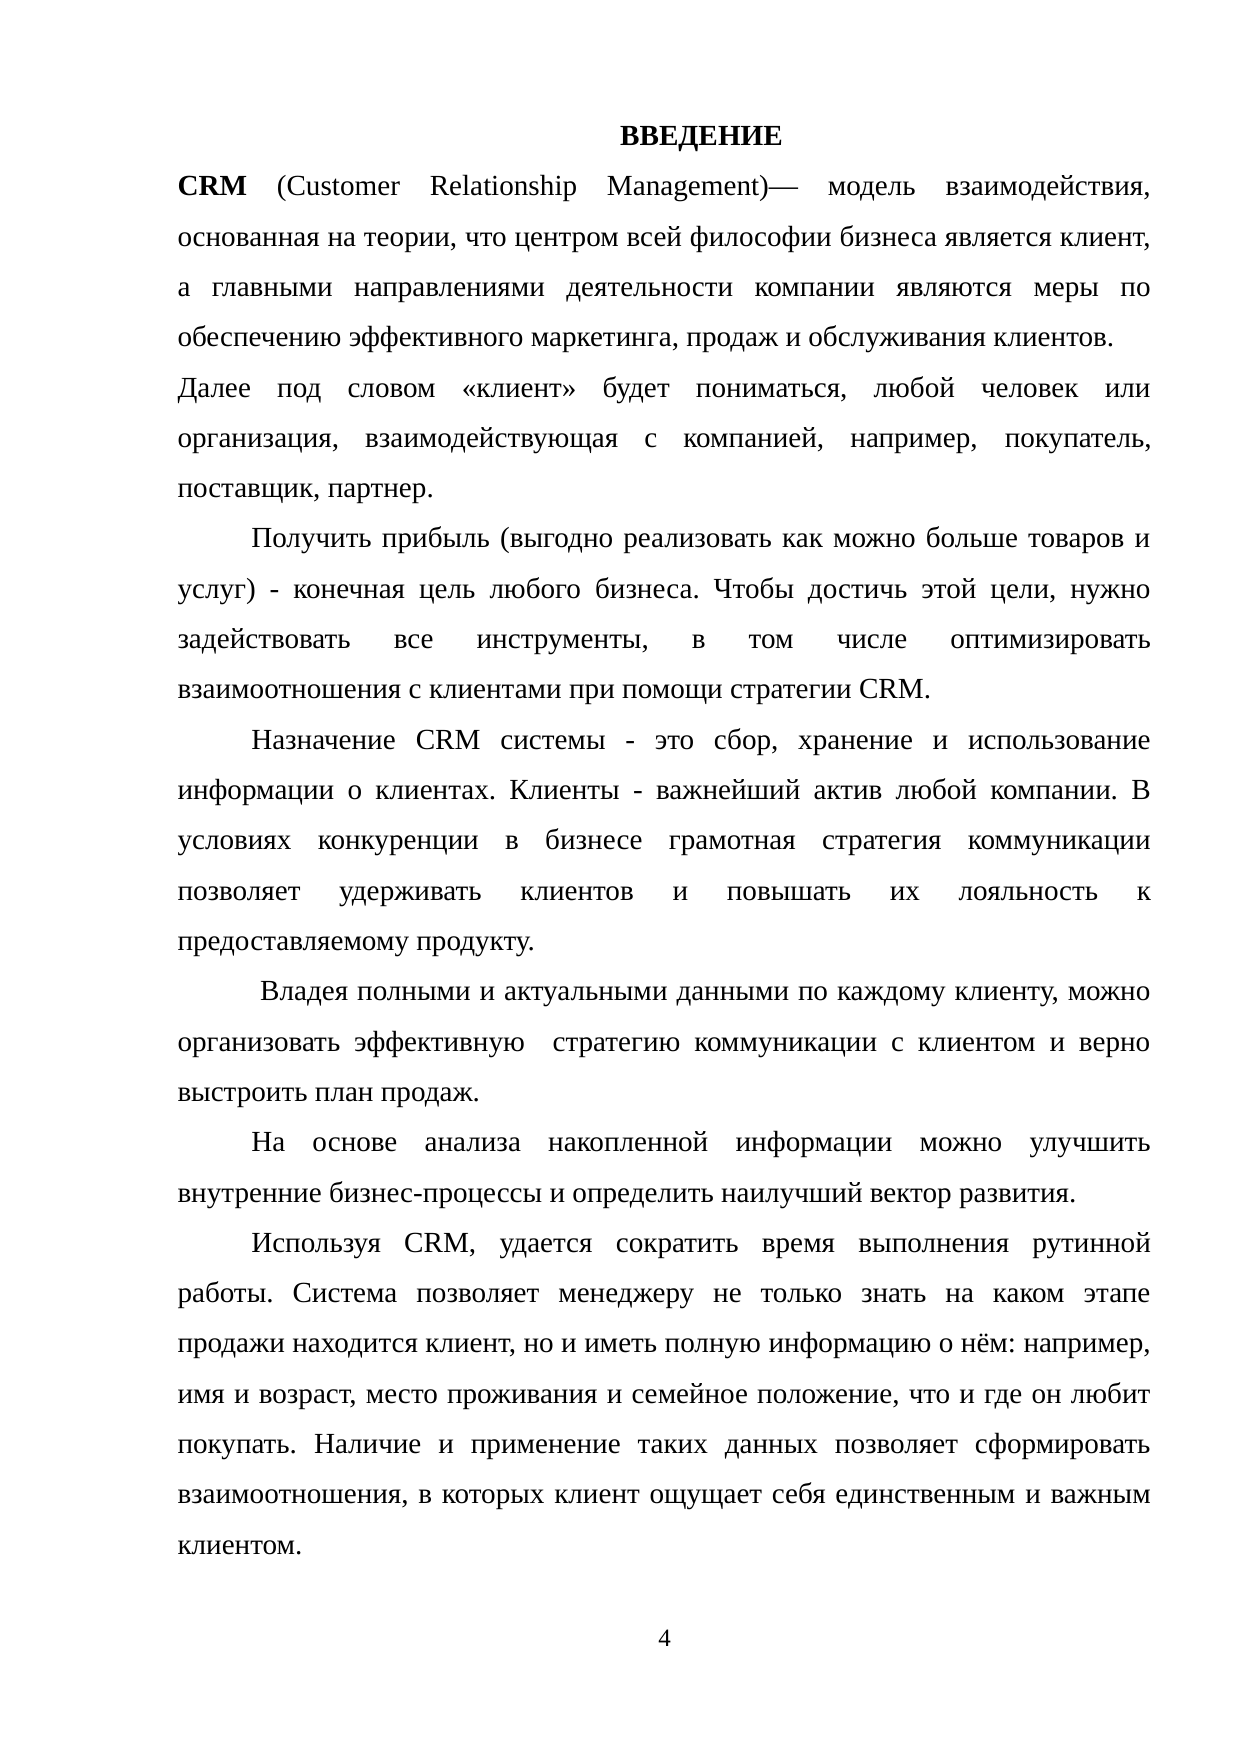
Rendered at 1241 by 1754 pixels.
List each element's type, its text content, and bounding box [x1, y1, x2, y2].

text На основе анализа накопленной информации можно улучшить внутренние бизнес-процессы и определить наилучший вектор развития. [177, 1124, 1152, 1208]
text CRM (Customer Relationship Management)— модель взаимодействия, основанная на теории, что центром всей философии бизнеса является клиент, а главными направлениями деятельности компании являются меры по обеспечению эффективного маркетинга, продаж и обслуживания клиентов. [177, 168, 1152, 353]
text Используя CRM, удается сократить время выполнения рутинной работы. Система позволяет менеджеру не только знать на каком этапе продажи находится клиент, но и иметь полную информацию о нём: например, имя и возраст, место проживания и семейное положение, что и где он любит покупать. Наличие и применение таких данных позволяет сформировать взаимоотношения, в которых клиент ощущает себя единственным и важным клиентом. [177, 1225, 1152, 1560]
text ВВЕДЕНИЕ [177, 118, 1152, 152]
text Владея полными и актуальными данными по каждому клиенту, можно организовать эффективную стратегию коммуникации с клиентом и верно выстроить план продаж. [177, 973, 1152, 1108]
text Далее под словом «клиент» будет пониматься, любой человек или организация, взаимодействующая с компанией, например, покупатель, поставщик, партнер. [177, 370, 1152, 504]
text Назначение CRM системы - это сбор, хранение и использование информации о клиентах. Клиенты - важнейший актив любой компании. В условиях конкуренции в бизнесе грамотная стратегия коммуникации позволяет удерживать клиентов и повышать их лояльность к предоставляемому продукту. [177, 722, 1152, 957]
text Получить прибыль (выгодно реализовать как можно больше товаров и услуг) - конечная цель любого бизнеса. Чтобы достичь этой цели, нужно задействовать все инструменты, в том числе оптимизировать взаимоотношения с клиентами при помощи стратегии CRM. [177, 521, 1152, 705]
